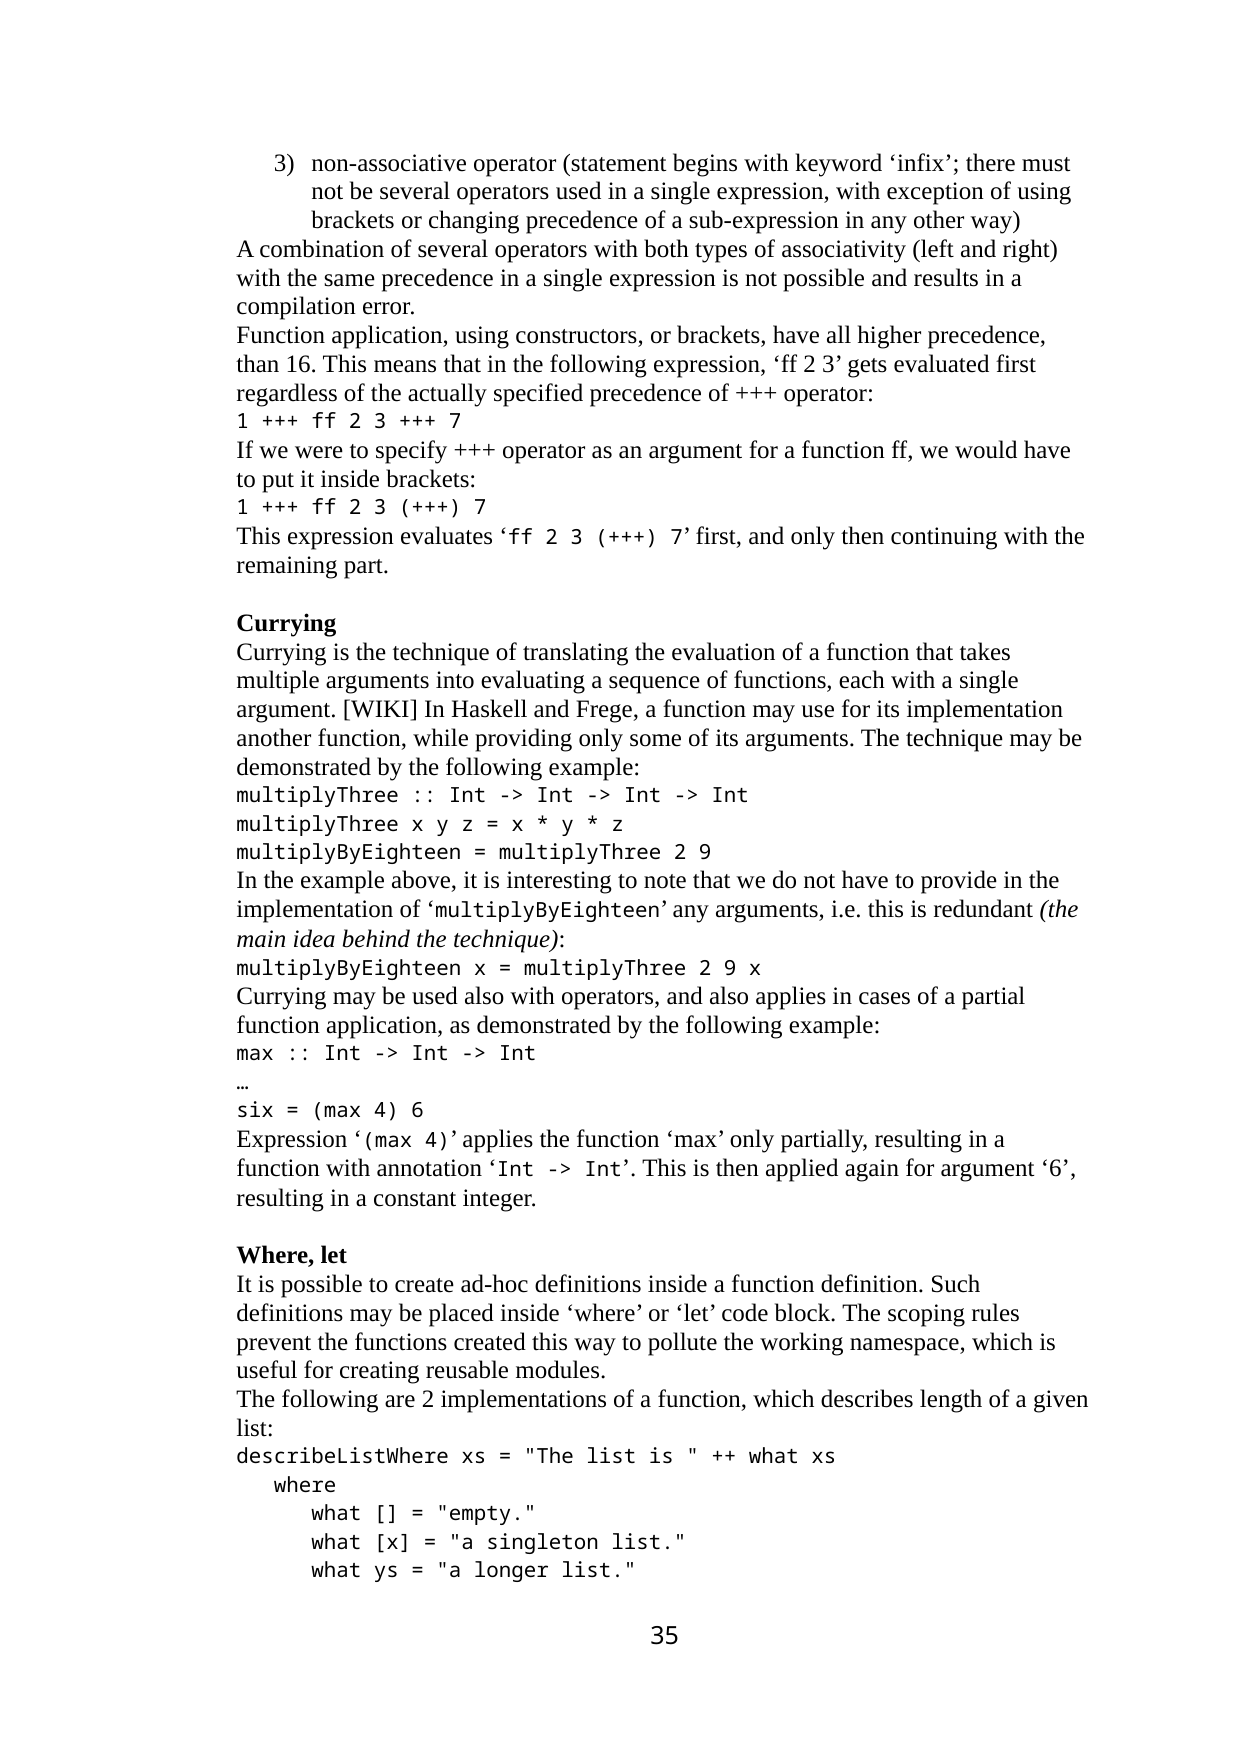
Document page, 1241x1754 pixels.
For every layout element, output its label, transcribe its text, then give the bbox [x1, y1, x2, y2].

text Where, let [236, 1240, 1092, 1269]
text A combination of several operators with both types of associativity (left and right) with the same precedence in a single expression is not possible and results in a compilation error. [236, 234, 1092, 320]
text In the example above, it is interesting to note that we do not have to provide in the implementation of ‘multiplyByEighteen’ any arguments, i.e. this is redundant (the main idea behind the technique): [236, 866, 1092, 953]
text multiplyByEighteen = multiplyThree 2 9 [236, 837, 1092, 866]
text describeListWhere xs = "The list is " ++ what xs [236, 1442, 1092, 1470]
text … [236, 1067, 1092, 1095]
text Expression ‘(max 4)’ applies the function ‘max’ only partially, resulting in a function with annotation ‘Int -> Int’. This is then applied again for argument ‘6’, resulting in a constant integer. [236, 1124, 1092, 1212]
text where [236, 1470, 1092, 1498]
text six = (max 4) 6 [236, 1095, 1092, 1124]
text 1 +++ ff 2 3 (+++) 7 [236, 492, 1092, 521]
text This expression evaluates ‘ff 2 3 (+++) 7’ first, and only then continuing with the remaining part. [236, 521, 1092, 579]
text It is possible to create ad-hoc definitions inside a function definition. Such definitions may be placed inside ‘where’ or ‘let’ code block. The scoping rules prevent the functions created this way to pollute the working namespace, which is useful for creating reusable modules. [236, 1269, 1092, 1384]
text Currying is the technique of translating the evaluation of a function that takes multiple arguments into evaluating a sequence of functions, each with a single argument. [WIKI] In Haskell and Frege, a function may use for its implementation another function, while providing only some of its arguments. The technique may be demonstrated by the following example: [236, 637, 1092, 780]
text what ys = "a longer list." [236, 1555, 1092, 1584]
text The following are 2 implementations of a function, which describes length of a given list: [236, 1384, 1092, 1442]
text Function application, using constructors, or brackets, have all higher precedence, than 16. This means that in the following expression, ‘ff 2 3’ gets evaluated first regardless of the actually specified precedence of +++ operator: [236, 320, 1092, 406]
text 1 +++ ff 2 3 +++ 7 [236, 406, 1092, 435]
list non-associative operator (statement begins with keyword ‘infix’; there must not be several operators used in a single expression, with exception of using brackets or changing precedence of a sub-expression in any other way) [274, 148, 1092, 234]
text multiplyThree x y z = x * y * z [236, 809, 1092, 837]
text multiplyByEighteen x = multiplyThree 2 9 x [236, 953, 1092, 981]
text Currying [236, 608, 1092, 637]
text Currying may be used also with operators, and also applies in cases of a partial function application, as demonstrated by the following example: [236, 981, 1092, 1038]
text max :: Int -> Int -> Int [236, 1038, 1092, 1067]
text If we were to specify +++ operator as an argument for a function ff, we would have to put it inside brackets: [236, 435, 1092, 492]
text what [] = "empty." [236, 1498, 1092, 1527]
text multiplyThree :: Int -> Int -> Int -> Int [236, 780, 1092, 809]
text what [x] = "a singleton list." [236, 1527, 1092, 1555]
